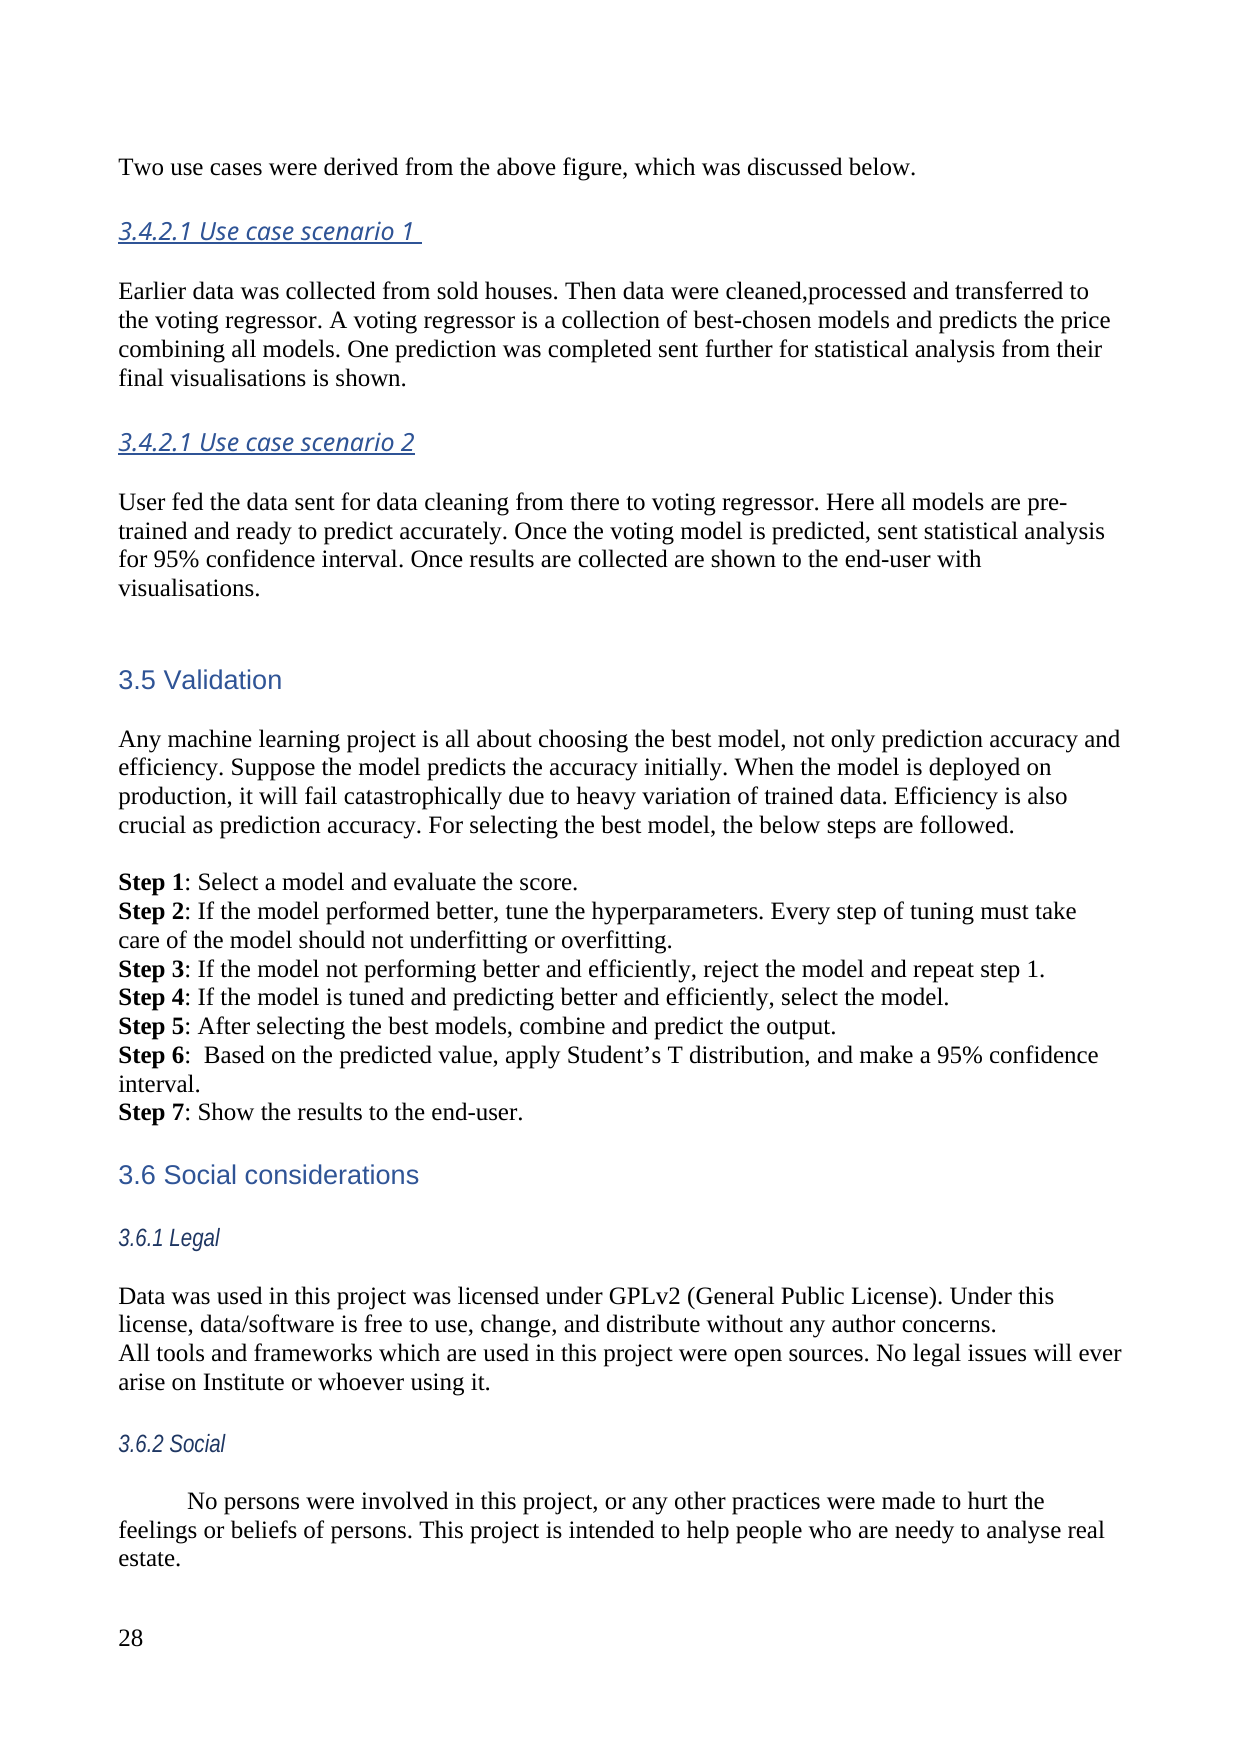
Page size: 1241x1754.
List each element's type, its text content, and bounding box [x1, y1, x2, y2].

text Any machine learning project is all about choosing the best model, not only prediction accuracy and efficiency. Suppose the model predicts the accuracy initially. When the model is deployed on production, it will fail catastrophically due to heavy variation of trained data. Efficiency is also crucial as prediction accuracy. For selecting the best model, the below steps are followed. [118, 724, 1122, 839]
text Step 5: After selecting the best models, combine and predict the output. [118, 1011, 1122, 1040]
text No persons were involved in this project, or any other practices were made to hurt the feelings or beliefs of persons. This project is intended to help people who are needy to analyse real estate. [118, 1486, 1122, 1572]
subtitle 3.5 Validation [118, 664, 1122, 695]
text Step 7: Show the results to the end-user. [118, 1097, 1122, 1126]
subtitle 3.4.2.1 Use case scenario 2 [118, 424, 1122, 458]
subtitle 3.6.1 Legal [118, 1223, 1122, 1252]
subtitle 3.6.2 Social [118, 1429, 1122, 1457]
subtitle 3.6 Social considerations [118, 1159, 1122, 1190]
subtitle 3.4.2.1 Use case scenario 1 [118, 213, 1122, 248]
subtitle Two use cases were derived from the above figure, which was discussed below. [118, 152, 1122, 181]
text Step 6: Based on the predicted value, apply Student’s T distribution, and make a 95% confidence interval. [118, 1040, 1122, 1097]
text Step 4: If the model is tuned and predicting better and efficiently, select the model. [118, 982, 1122, 1011]
text Earlier data was collected from sold houses. Then data were cleaned,processed and transferred to the voting regressor. A voting regressor is a collection of best-chosen models and predicts the price combining all models. One prediction was completed sent further for statistical analysis from their final visualisations is shown. [118, 276, 1122, 391]
text All tools and frameworks which are used in this project were open sources. No legal issues will ever arise on Institute or whoever using it. [118, 1338, 1122, 1396]
text User fed the data sent for data cleaning from there to voting regressor. Here all models are pre-trained and ready to predict accurately. Once the voting model is predicted, sent statistical analysis for 95% confidence interval. Once results are collected are shown to the end-user with visualisations. [118, 487, 1122, 602]
text Step 3: If the model not performing better and efficiently, reject the model and repeat step 1. [118, 954, 1122, 982]
text Data was used in this project was licensed under GPLv2 (General Public License). Under this license, data/software is free to use, change, and distribute without any author concerns. [118, 1281, 1122, 1338]
text Step 2: If the model performed better, tune the hyperparameters. Every step of tuning must take care of the model should not underfitting or overfitting. [118, 896, 1122, 954]
text Step 1: Select a model and evaluate the score. [118, 867, 1122, 896]
